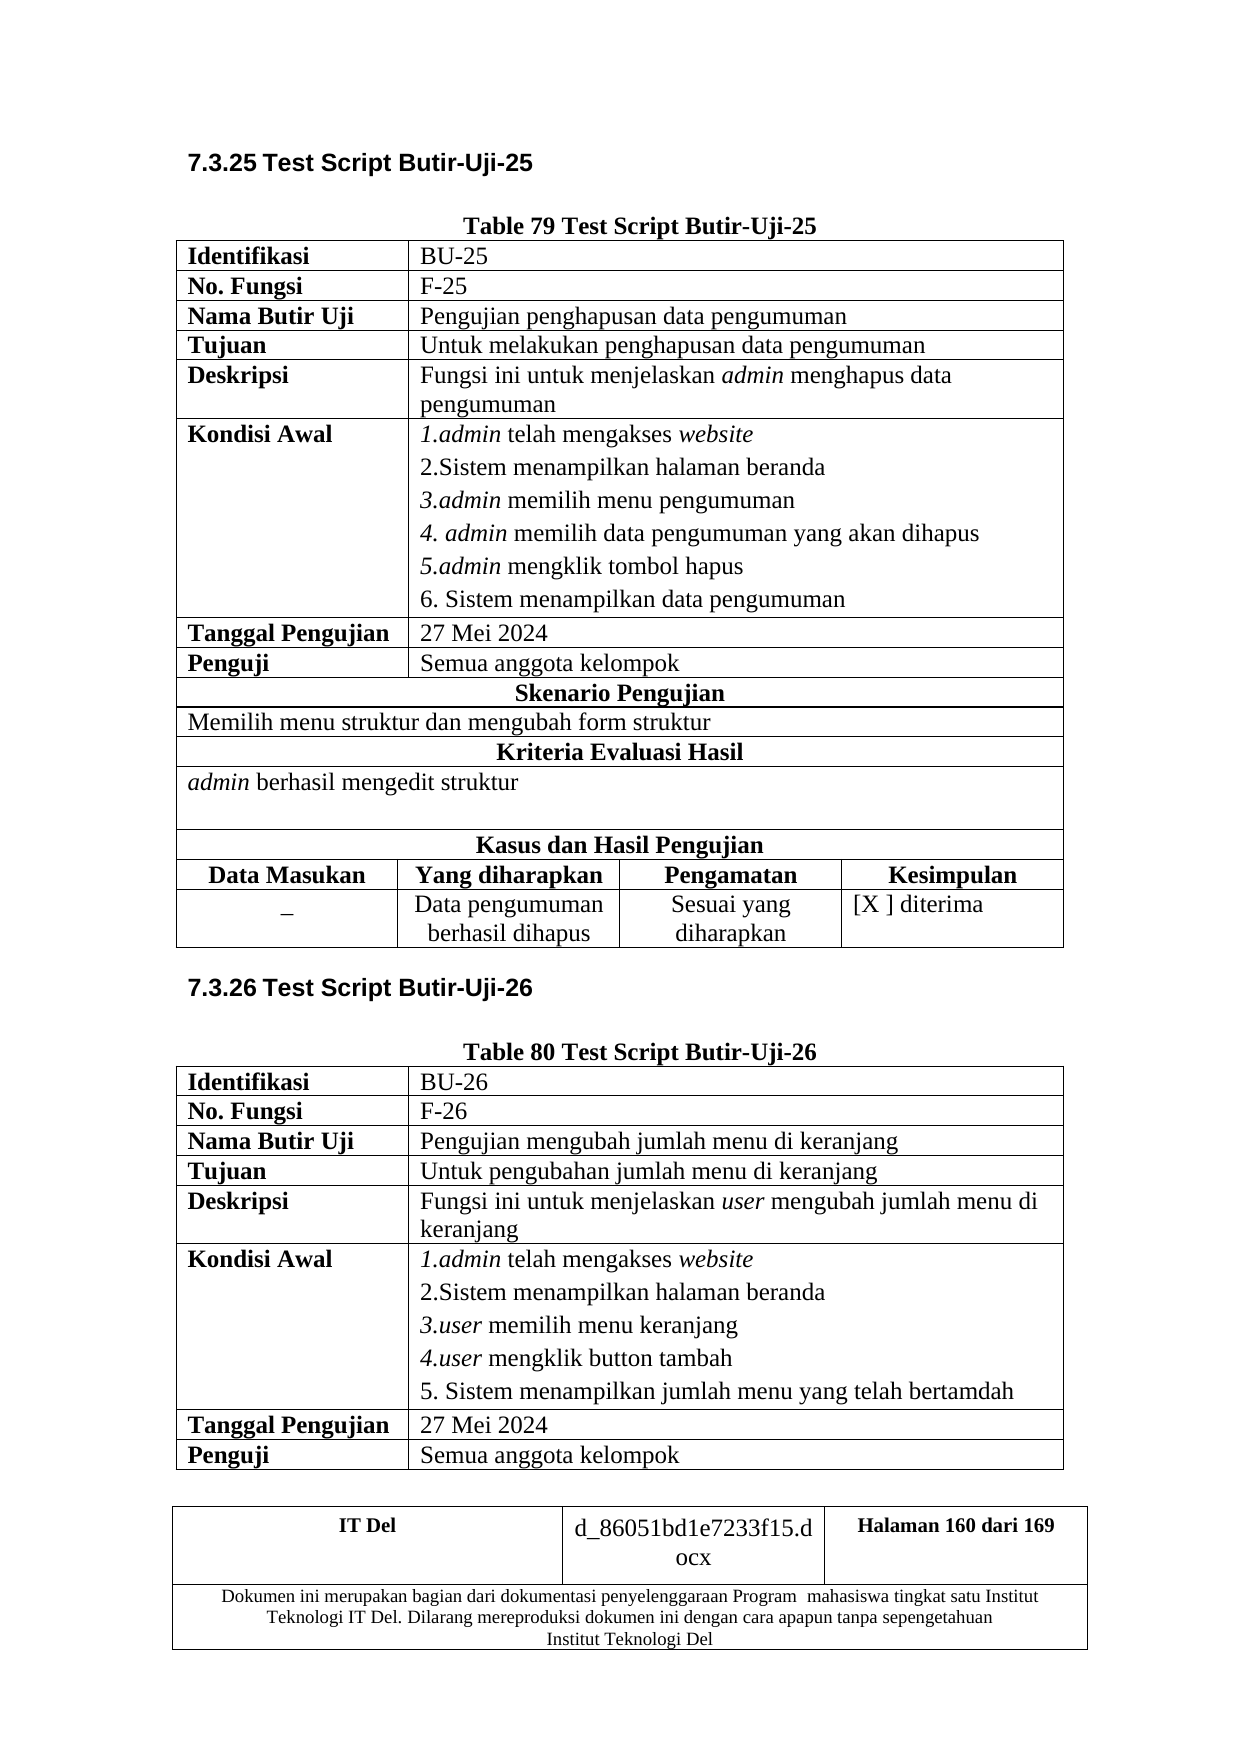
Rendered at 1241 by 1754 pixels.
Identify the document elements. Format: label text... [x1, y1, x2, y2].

subtitle Test Script Butir-Uji-26 [187, 973, 1092, 1002]
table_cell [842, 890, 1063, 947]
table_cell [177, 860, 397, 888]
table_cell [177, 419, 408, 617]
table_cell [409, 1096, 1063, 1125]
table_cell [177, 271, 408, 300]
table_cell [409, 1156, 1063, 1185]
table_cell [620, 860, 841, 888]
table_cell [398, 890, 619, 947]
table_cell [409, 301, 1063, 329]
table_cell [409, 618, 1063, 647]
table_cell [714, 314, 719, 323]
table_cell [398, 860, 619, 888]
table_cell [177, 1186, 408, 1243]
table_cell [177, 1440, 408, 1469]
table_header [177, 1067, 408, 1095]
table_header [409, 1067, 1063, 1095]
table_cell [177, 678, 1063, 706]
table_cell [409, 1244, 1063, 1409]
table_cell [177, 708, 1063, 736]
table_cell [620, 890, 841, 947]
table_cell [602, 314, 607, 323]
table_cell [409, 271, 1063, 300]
text Table 79 Test Script Butir-Uji-25 [187, 211, 1092, 240]
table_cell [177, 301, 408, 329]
subtitle Test Script Butir-Uji-25 [187, 148, 1092, 176]
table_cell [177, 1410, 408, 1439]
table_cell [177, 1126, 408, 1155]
text Table 80 Test Script Butir-Uji-26 [187, 1037, 1092, 1066]
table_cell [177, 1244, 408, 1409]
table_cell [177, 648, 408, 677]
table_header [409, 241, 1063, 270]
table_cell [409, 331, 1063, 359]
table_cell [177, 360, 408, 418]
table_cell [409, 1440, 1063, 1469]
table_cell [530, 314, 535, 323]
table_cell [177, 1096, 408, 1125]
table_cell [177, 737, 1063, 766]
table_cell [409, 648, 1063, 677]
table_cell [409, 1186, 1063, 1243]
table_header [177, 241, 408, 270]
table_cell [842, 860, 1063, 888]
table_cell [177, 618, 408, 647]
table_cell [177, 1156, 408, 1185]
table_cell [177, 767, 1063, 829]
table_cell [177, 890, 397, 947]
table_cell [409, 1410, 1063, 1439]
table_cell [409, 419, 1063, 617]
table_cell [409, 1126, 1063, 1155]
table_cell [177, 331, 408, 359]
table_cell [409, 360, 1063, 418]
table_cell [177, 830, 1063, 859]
